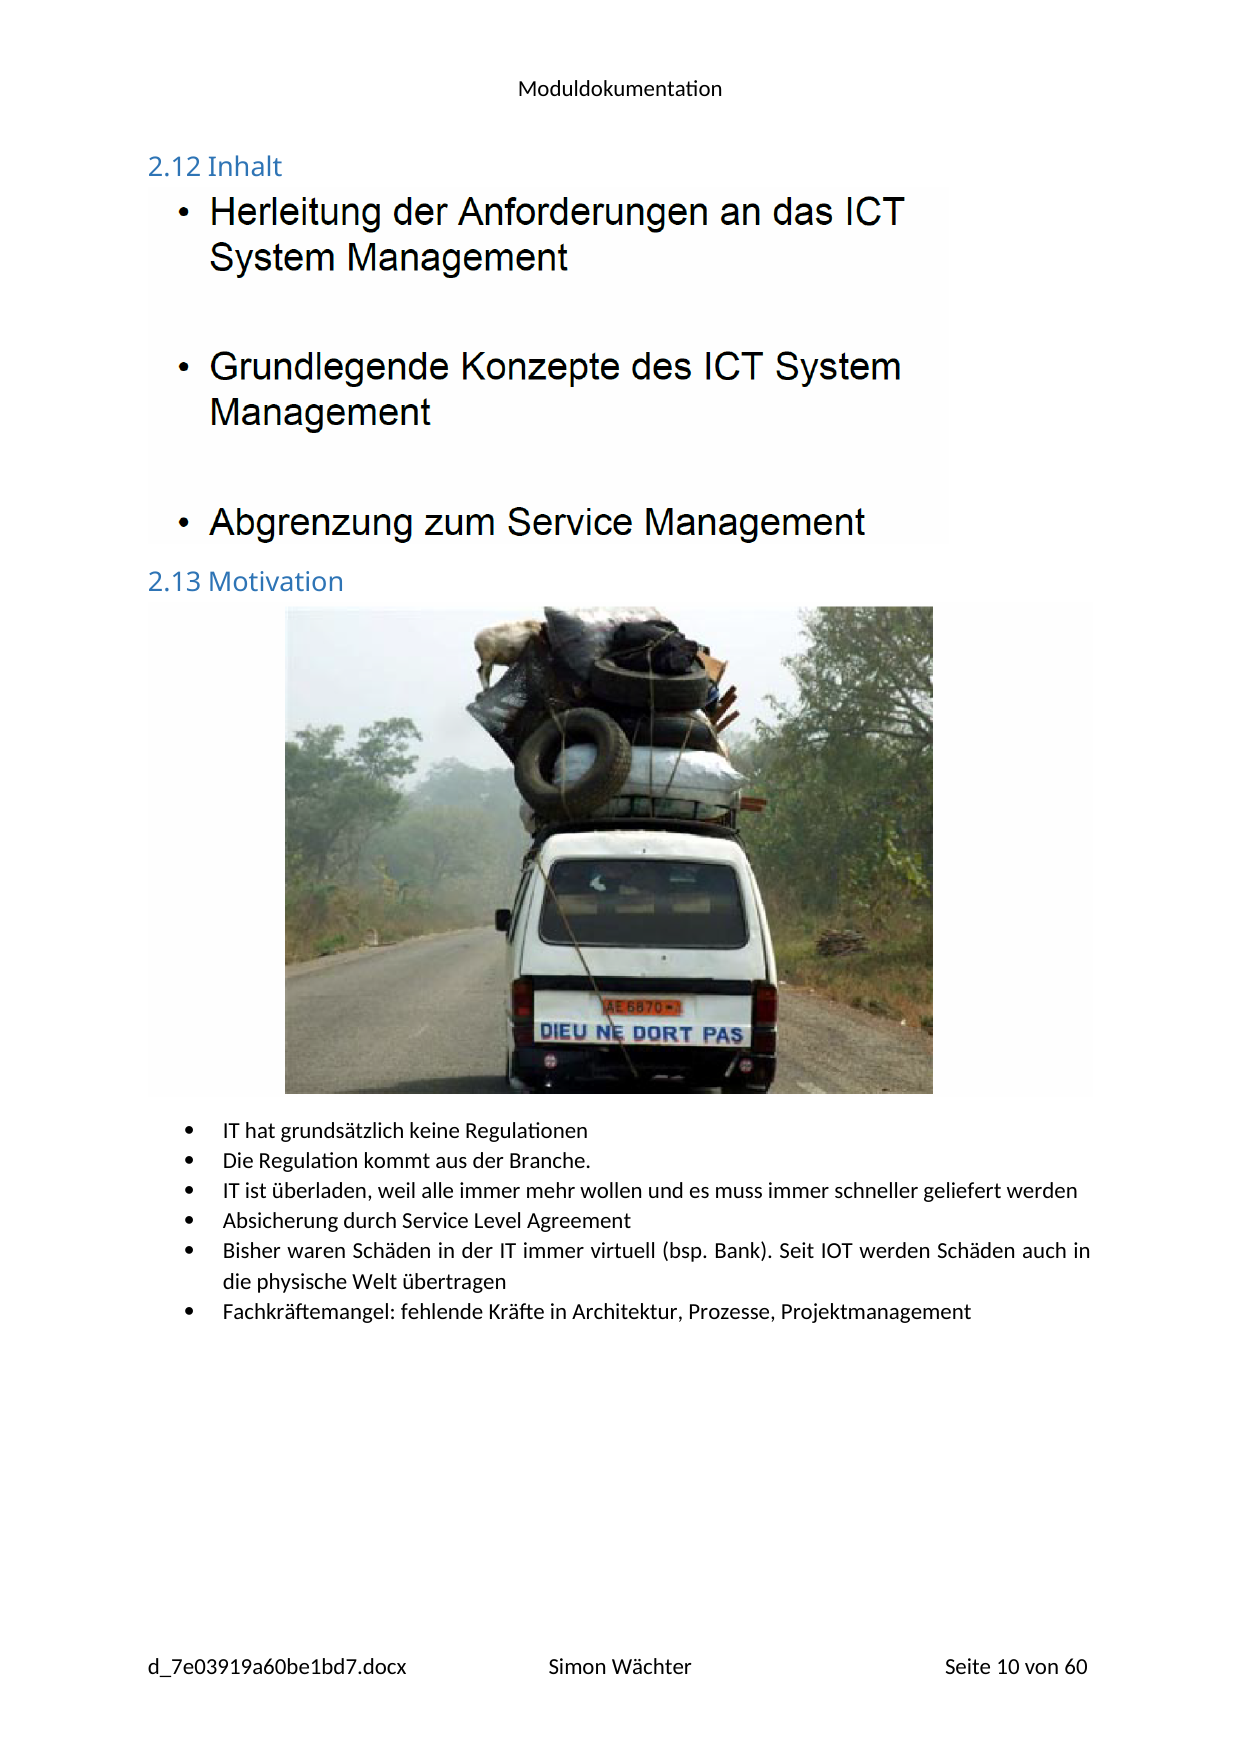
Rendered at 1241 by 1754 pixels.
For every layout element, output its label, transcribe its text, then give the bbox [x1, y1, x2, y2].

list Die Regulation kommt aus der Branche. [185, 1146, 1093, 1174]
list IT hat grundsätzlich keine Regulationen [185, 1116, 1093, 1144]
list Bisher waren Schäden in der IT immer virtuell (bsp. Bank). Seit IOT werden Schäden auch in die physische Welt übertragen [185, 1237, 1093, 1295]
list Fachkräftemangel: fehlende Kräfte in Architektur, Prozesse, Projektmanagement [185, 1297, 1093, 1325]
subtitle Inhalt [148, 148, 1093, 184]
picture [147, 187, 950, 544]
picture [147, 602, 1093, 1097]
list Absicherung durch Service Level Agreement [185, 1206, 1093, 1234]
list IT ist überladen, weil alle immer mehr wollen und es muss immer schneller geliefert werden [185, 1176, 1093, 1204]
subtitle Motivation [148, 562, 1093, 599]
